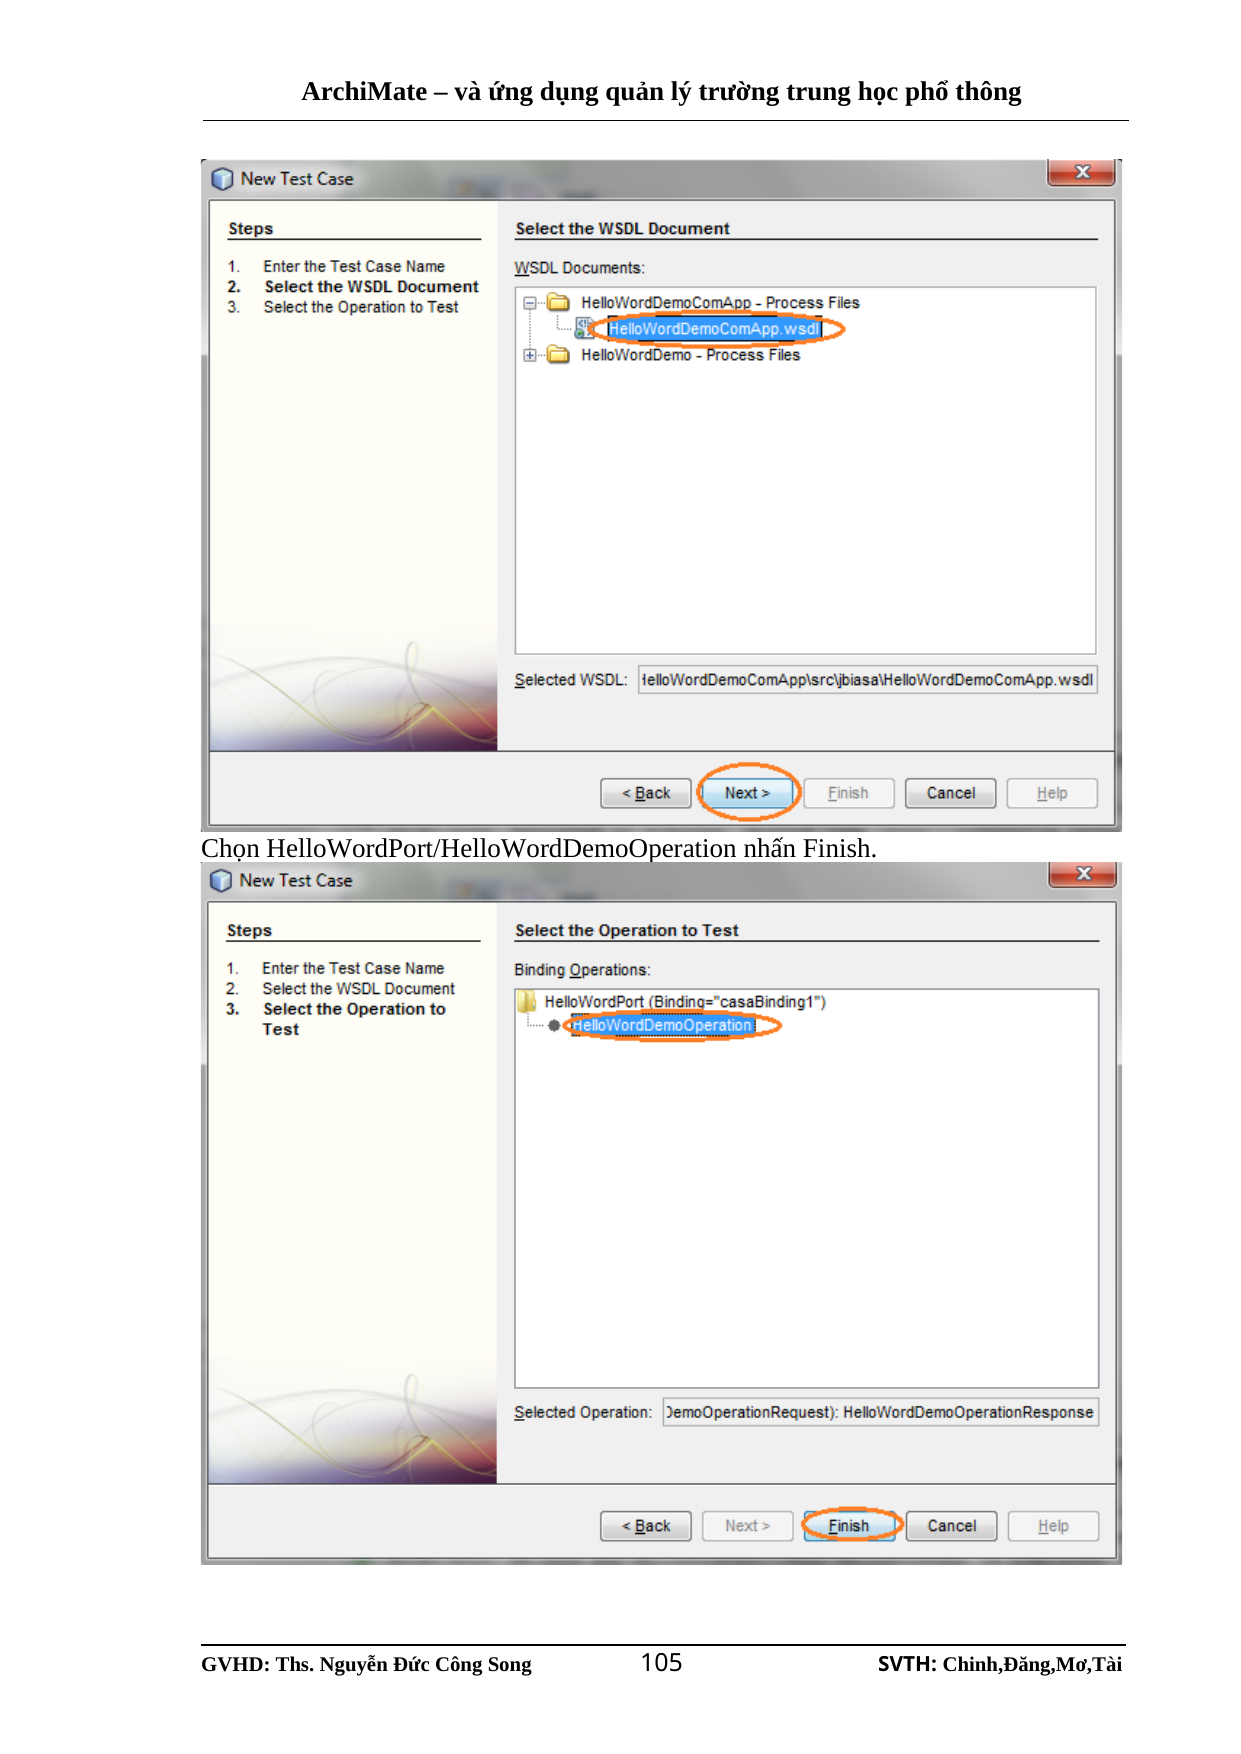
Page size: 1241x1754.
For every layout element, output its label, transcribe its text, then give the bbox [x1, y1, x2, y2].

text Chọn HelloWordPort/HelloWordDemoOperation nhấn Finish. [201, 832, 1122, 862]
picture [200, 159, 1123, 832]
picture [200, 862, 1123, 1565]
